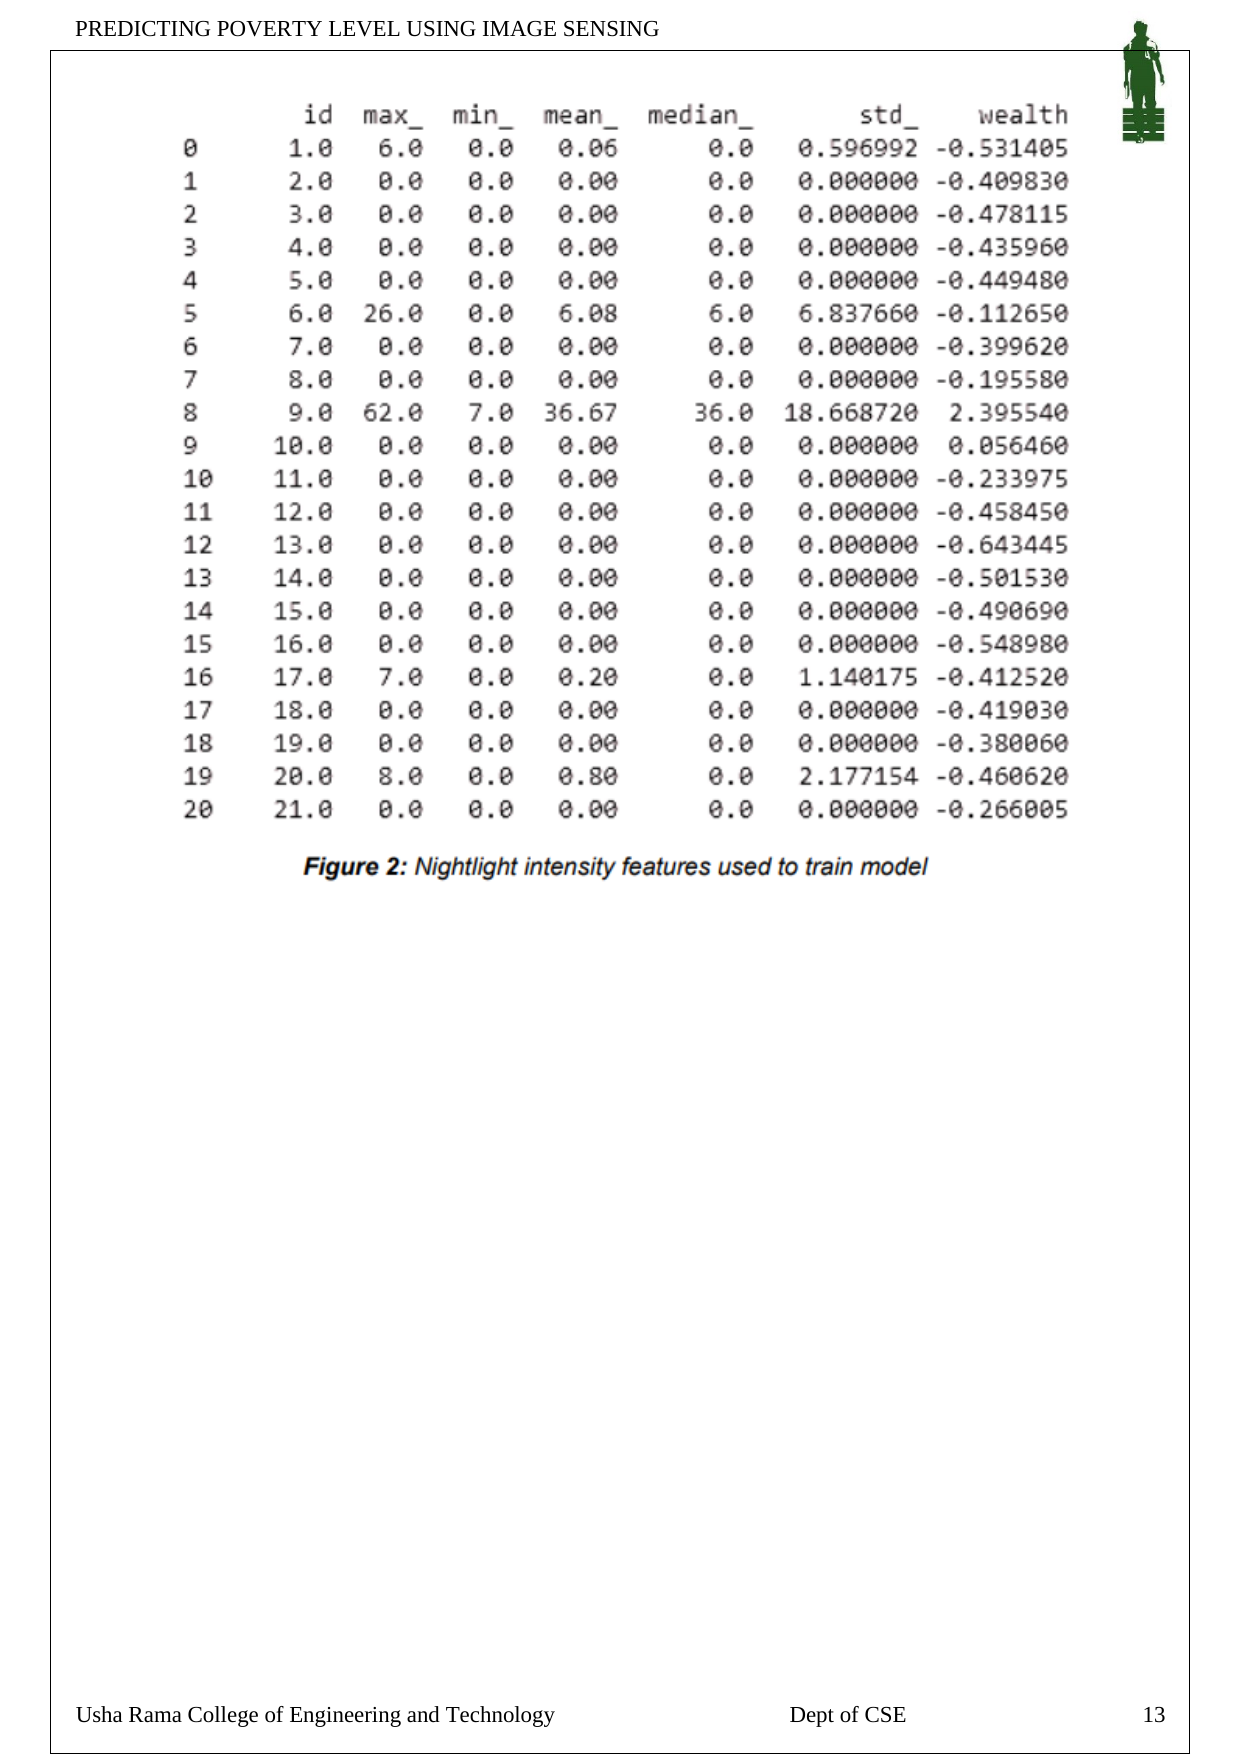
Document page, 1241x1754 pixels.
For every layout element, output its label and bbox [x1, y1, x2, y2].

picture [103, 75, 1094, 900]
picture [1117, 11, 1172, 50]
picture [1117, 51, 1172, 145]
